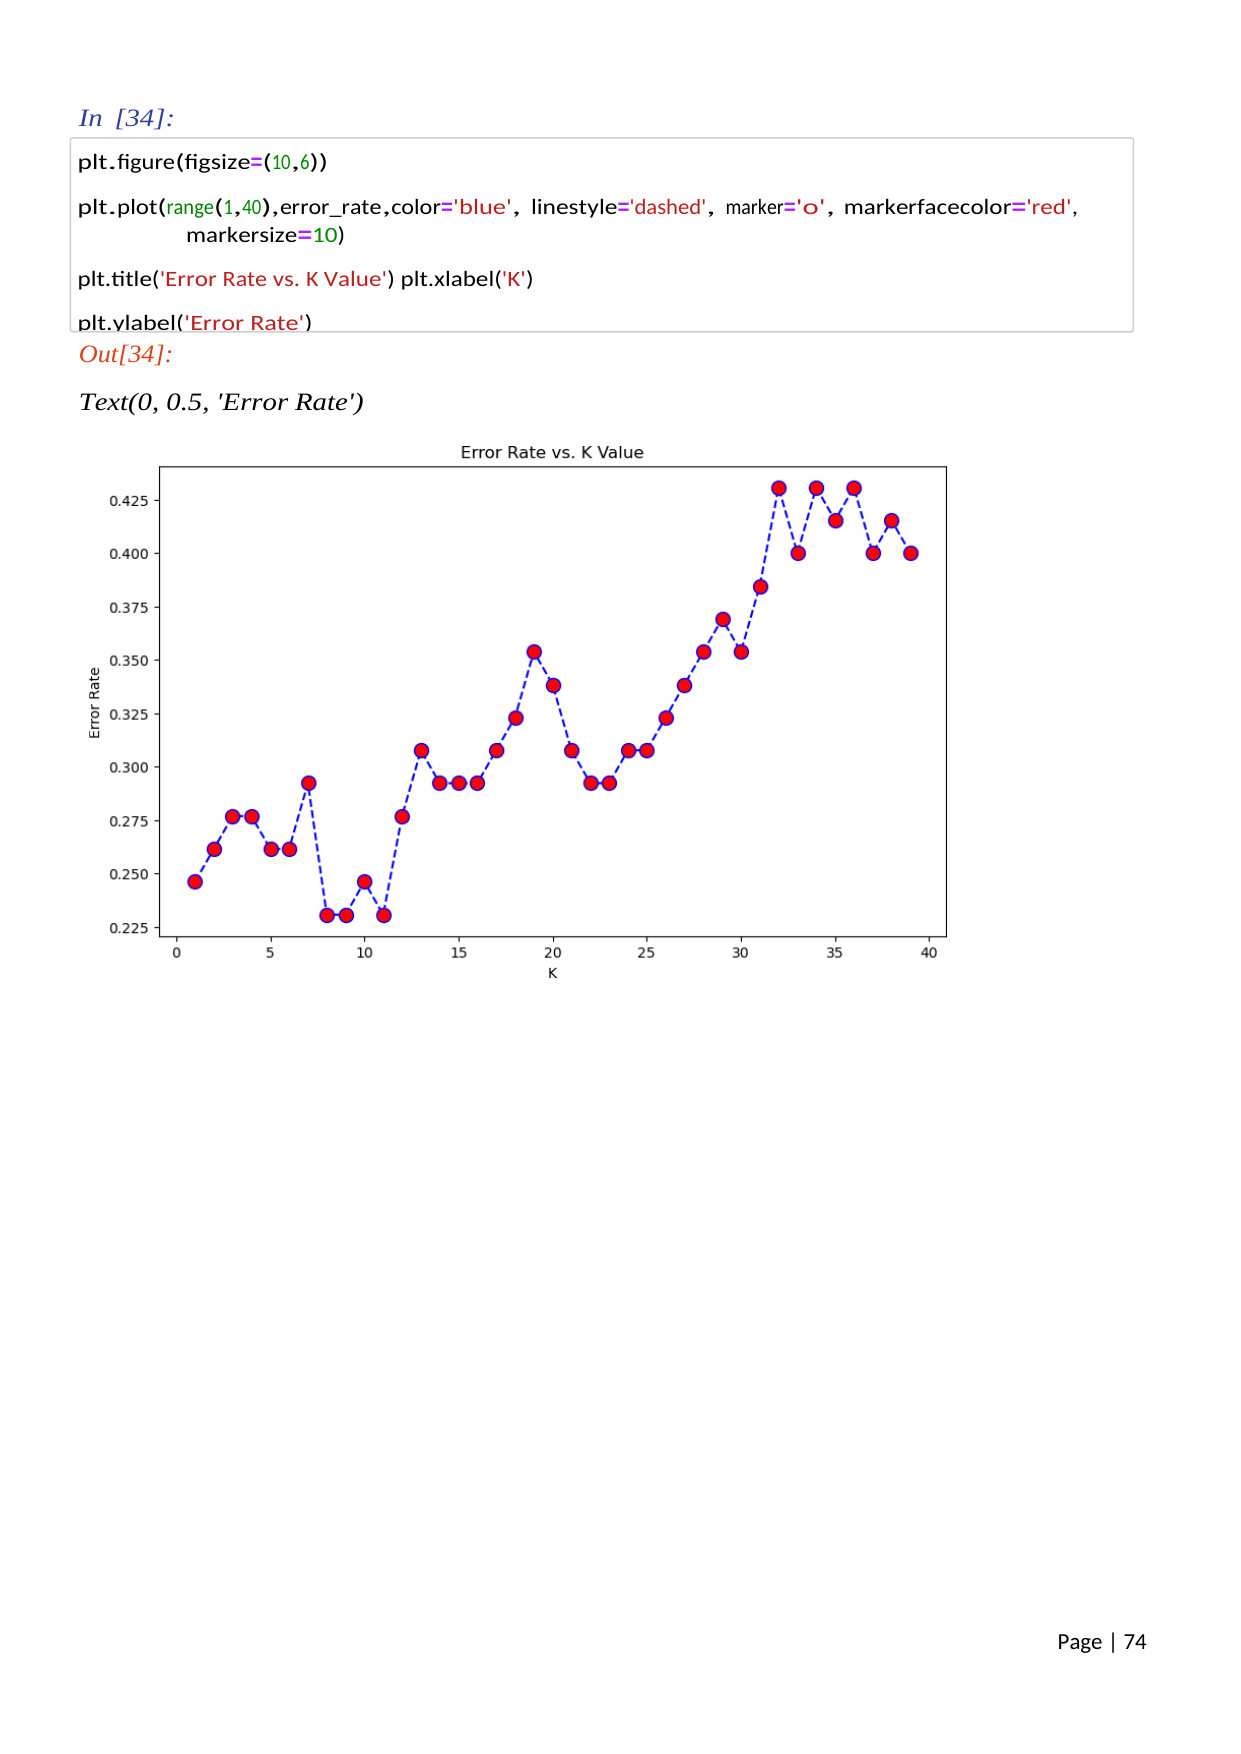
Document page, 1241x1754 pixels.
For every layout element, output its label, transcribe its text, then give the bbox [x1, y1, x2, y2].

text Out[34]: [78, 138, 1146, 368]
text In [34]: [78, 103, 1146, 132]
picture [89, 446, 948, 978]
text Text(0, 0.5, 'Error Rate') [78, 387, 1146, 416]
